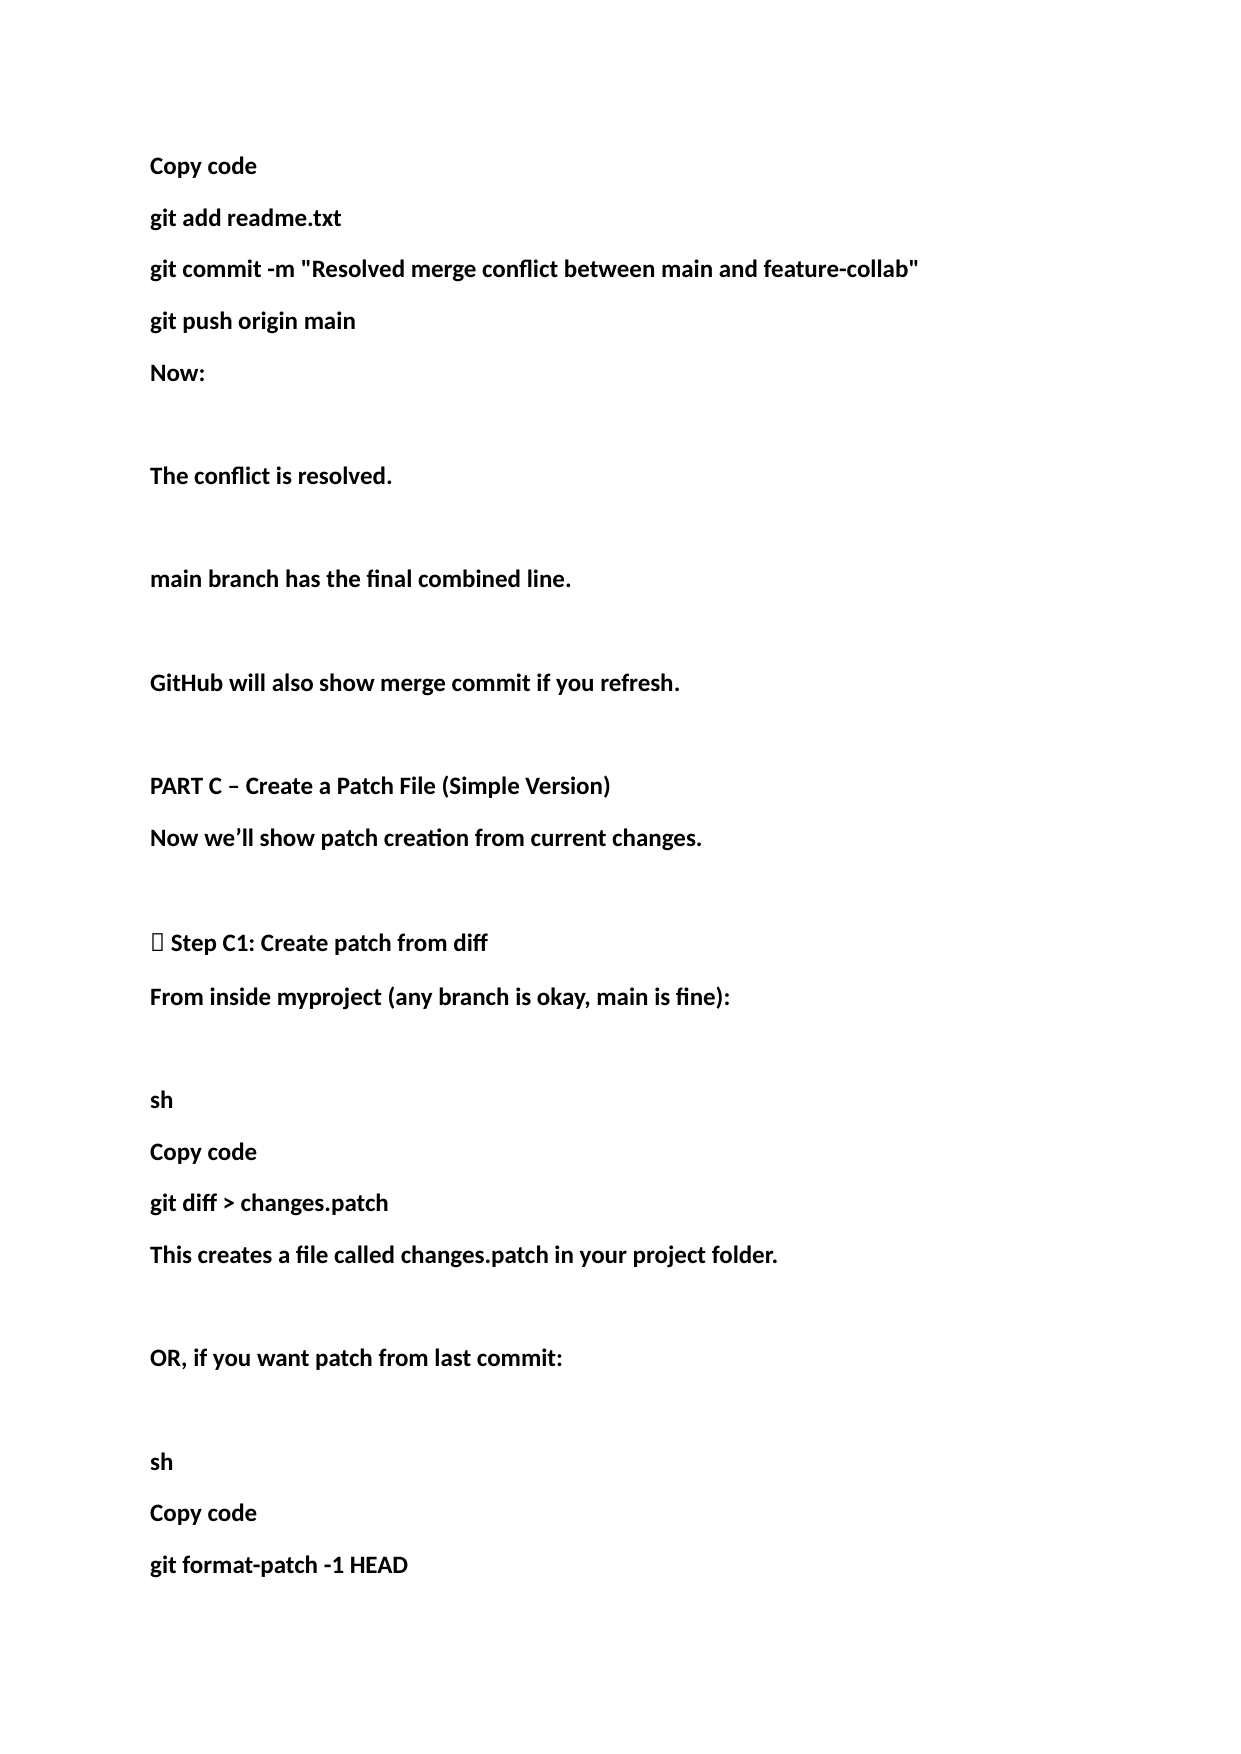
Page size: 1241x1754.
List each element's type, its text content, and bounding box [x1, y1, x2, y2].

text Now we’ll show patch creation from current changes. [150, 822, 1090, 852]
text This creates a file called changes.patch in your project folder. [150, 1239, 1090, 1270]
text sh [150, 1446, 1090, 1476]
text Copy code [150, 1136, 1090, 1166]
text sh [150, 1084, 1090, 1115]
text Copy code [150, 150, 1090, 181]
text The conflict is resolved. [150, 460, 1090, 491]
text PART C – Create a Patch File (Simple Version) [150, 770, 1090, 801]
text Now: [150, 357, 1090, 387]
text git add readme.txt [150, 202, 1090, 232]
text ✅ Step C1: Create patch from diff [150, 925, 1090, 959]
text git diff > changes.patch [150, 1187, 1090, 1218]
text From inside myproject (any branch is okay, main is fine): [150, 981, 1090, 1011]
text git push origin main [150, 305, 1090, 336]
text main branch has the final combined line. [150, 563, 1090, 594]
text git format-patch -1 HEAD [150, 1549, 1090, 1580]
text git commit -m "Resolved merge conflict between main and feature-collab" [150, 253, 1090, 284]
text OR, if you want patch from last commit: [150, 1342, 1090, 1373]
text Copy code [150, 1497, 1090, 1528]
text GitHub will also show merge commit if you refresh. [150, 667, 1090, 697]
